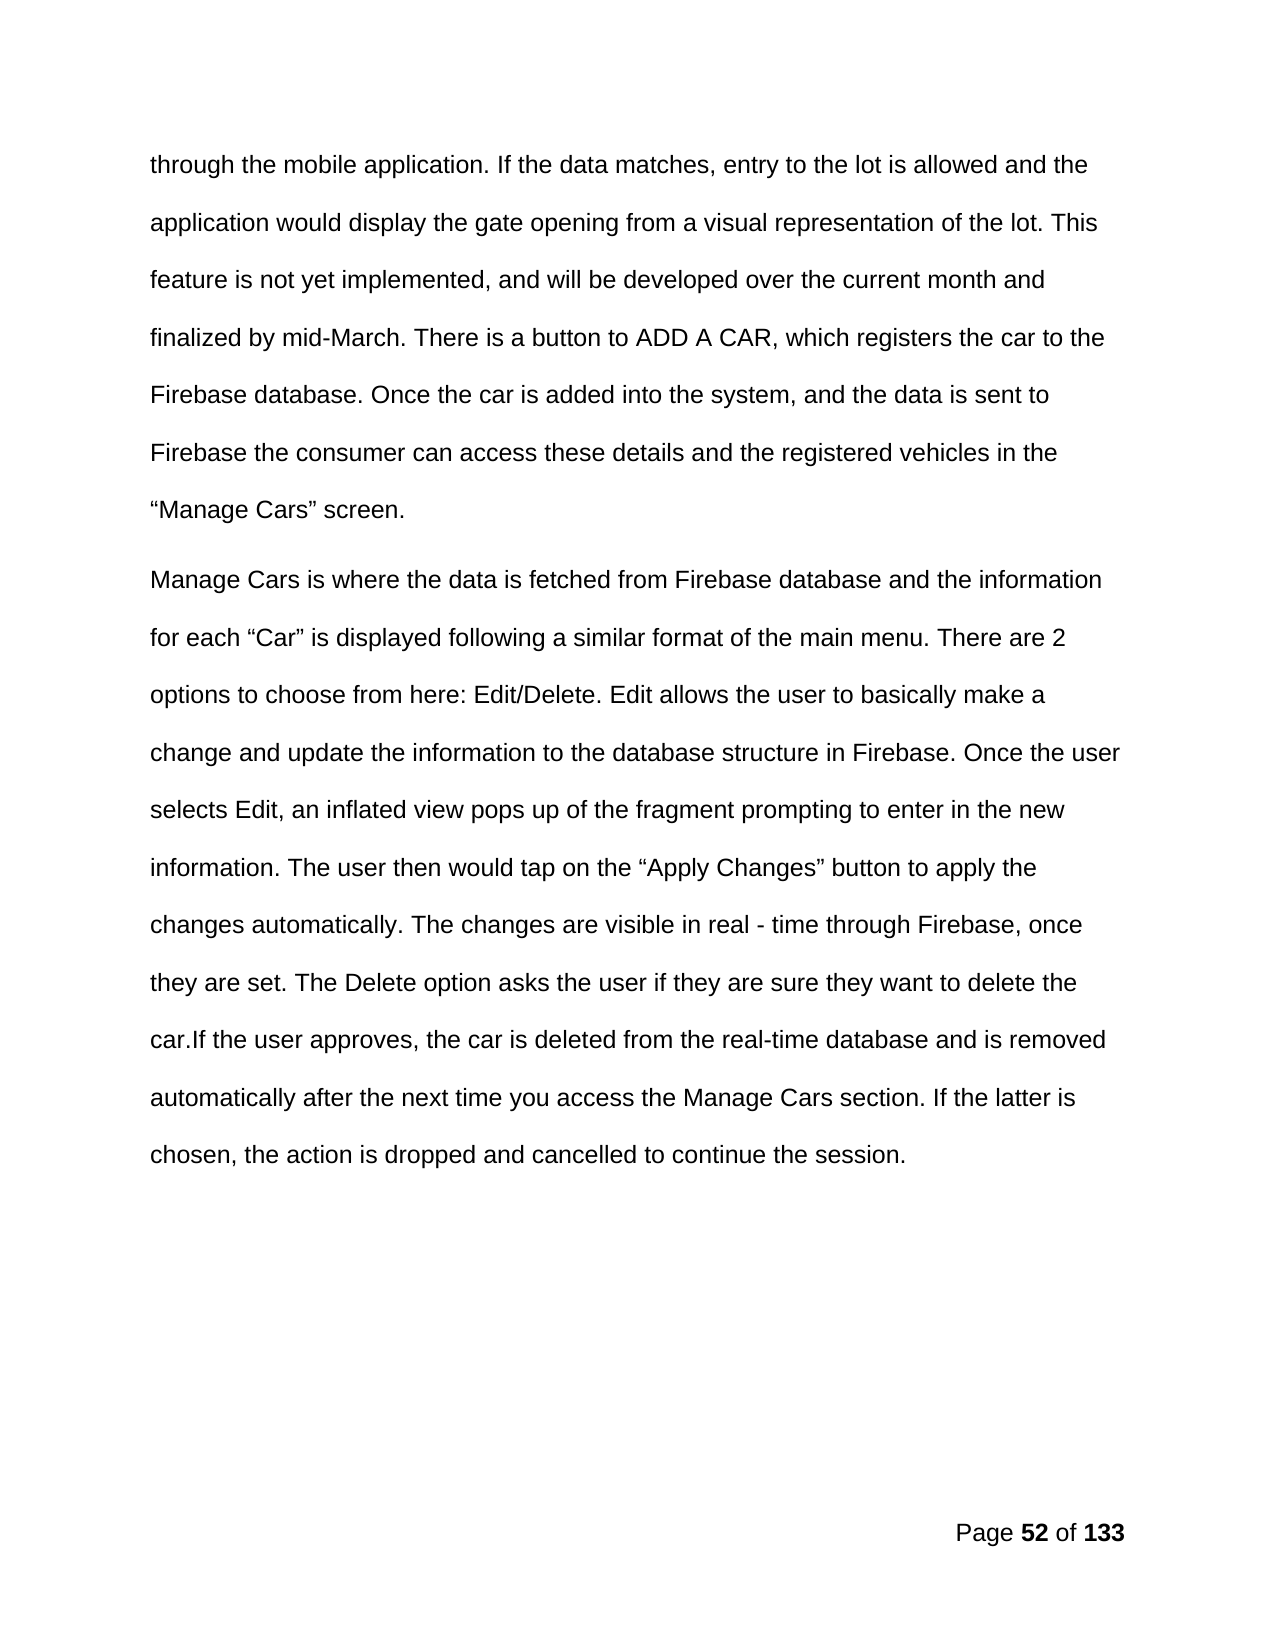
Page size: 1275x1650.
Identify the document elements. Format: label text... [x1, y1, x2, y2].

text Manage Cars is where the data is fetched from Firebase database and the information for each “Car” is displayed following a similar format of the main menu. There are 2 options to choose from here: Edit/Delete. Edit allows the user to basically make a change and update the information to the database structure in Firebase. Once the user selects Edit, an inflated view pops up of the fragment prompting to enter in the new information. The user then would tap on the “Apply Changes” button to apply the changes automatically. The changes are visible in real - time through Firebase, once they are set. The Delete option asks the user if they are sure they want to delete the car.If the user approves, the car is deleted from the real-time database and is removed automatically after the next time you access the Manage Cars section. If the latter is chosen, the action is dropped and cancelled to continue the session. [150, 565, 1125, 1169]
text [150, 150, 1125, 524]
